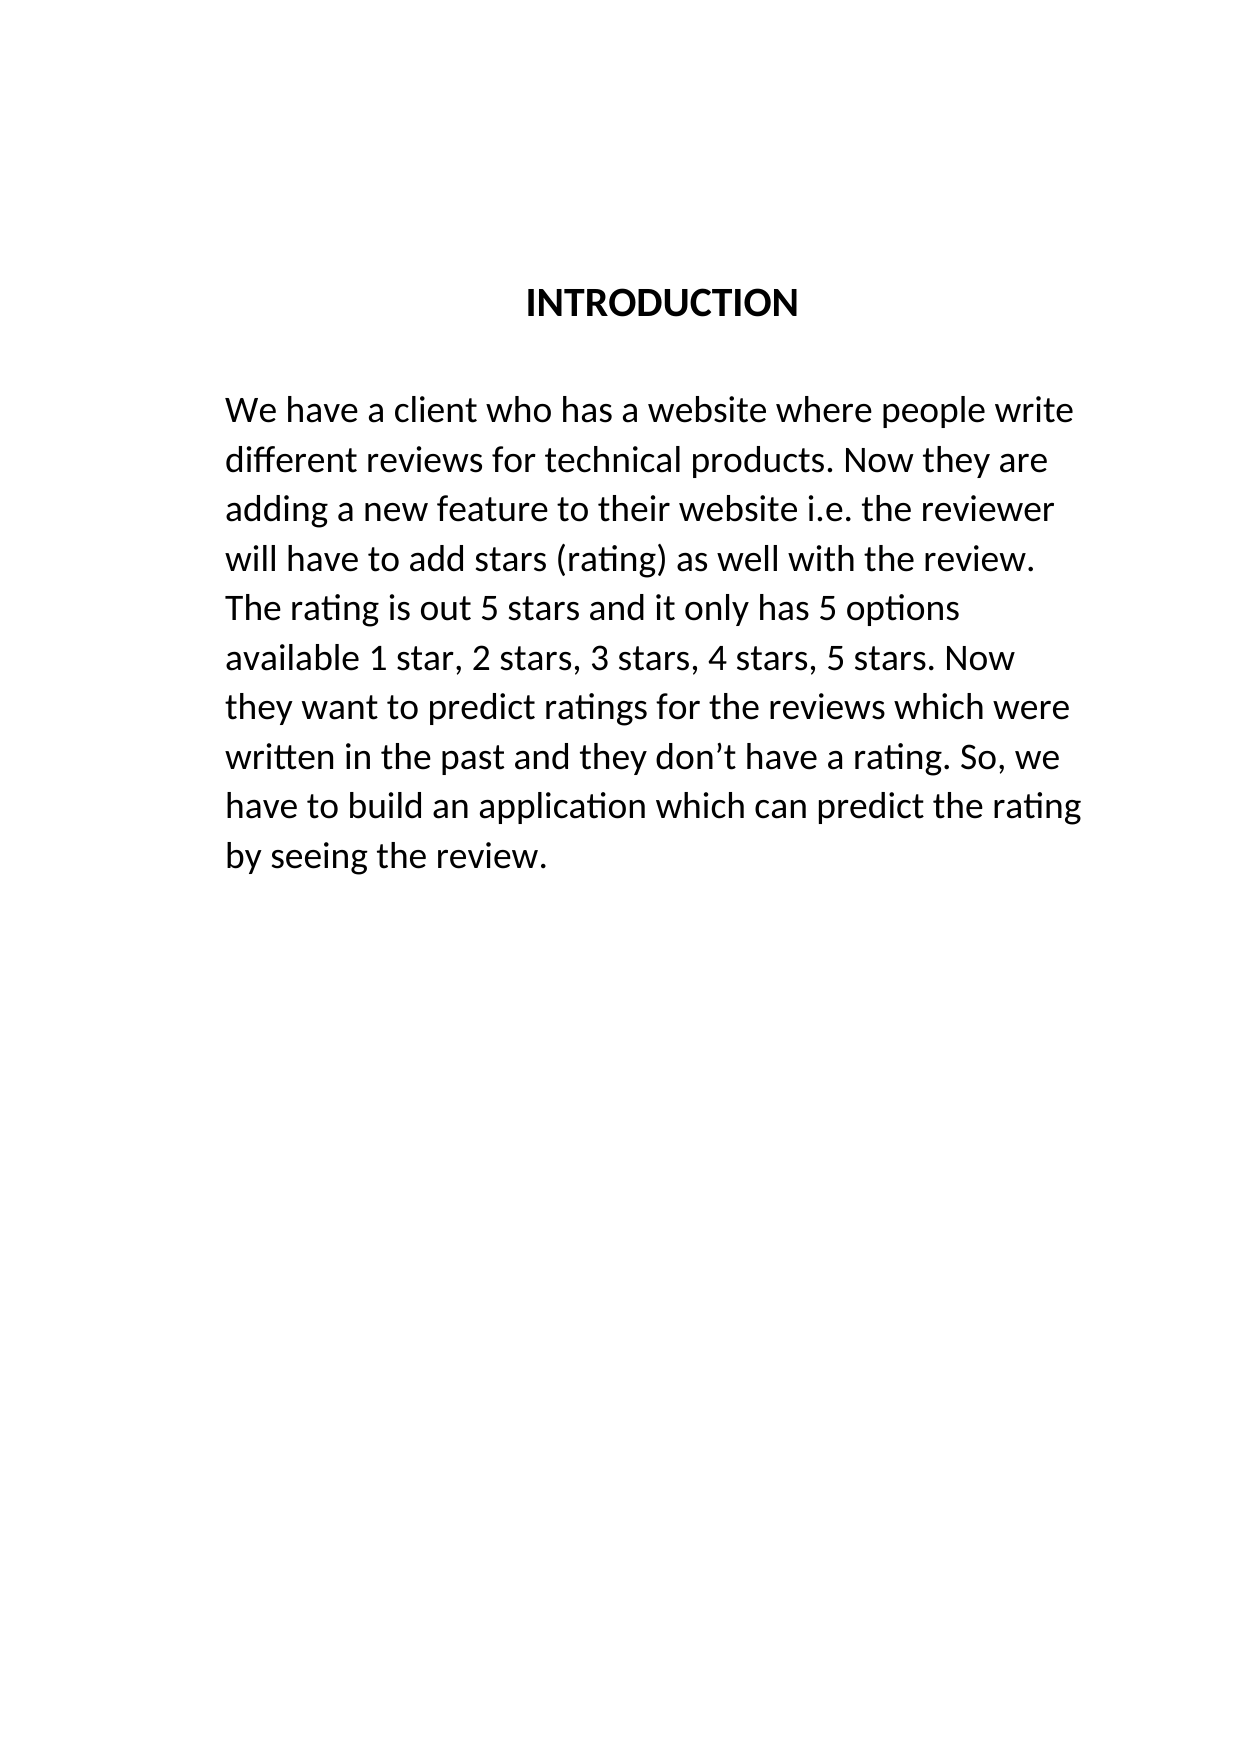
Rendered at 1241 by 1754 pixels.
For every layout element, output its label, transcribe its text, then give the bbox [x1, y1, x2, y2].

list INTRODUCTION [225, 276, 1090, 327]
list We have a client who has a website where people write different reviews for technical products. Now they are adding a new feature to their website i.e. the reviewer will have to add stars (rating) as well with the review. The rating is out 5 stars and it only has 5 options available 1 star, 2 stars, 3 stars, 4 stars, 5 stars. Now they want to predict ratings for the reviews which were written in the past and they don’t have a rating. So, we have to build an application which can predict the rating by seeing the review. [225, 386, 1090, 908]
